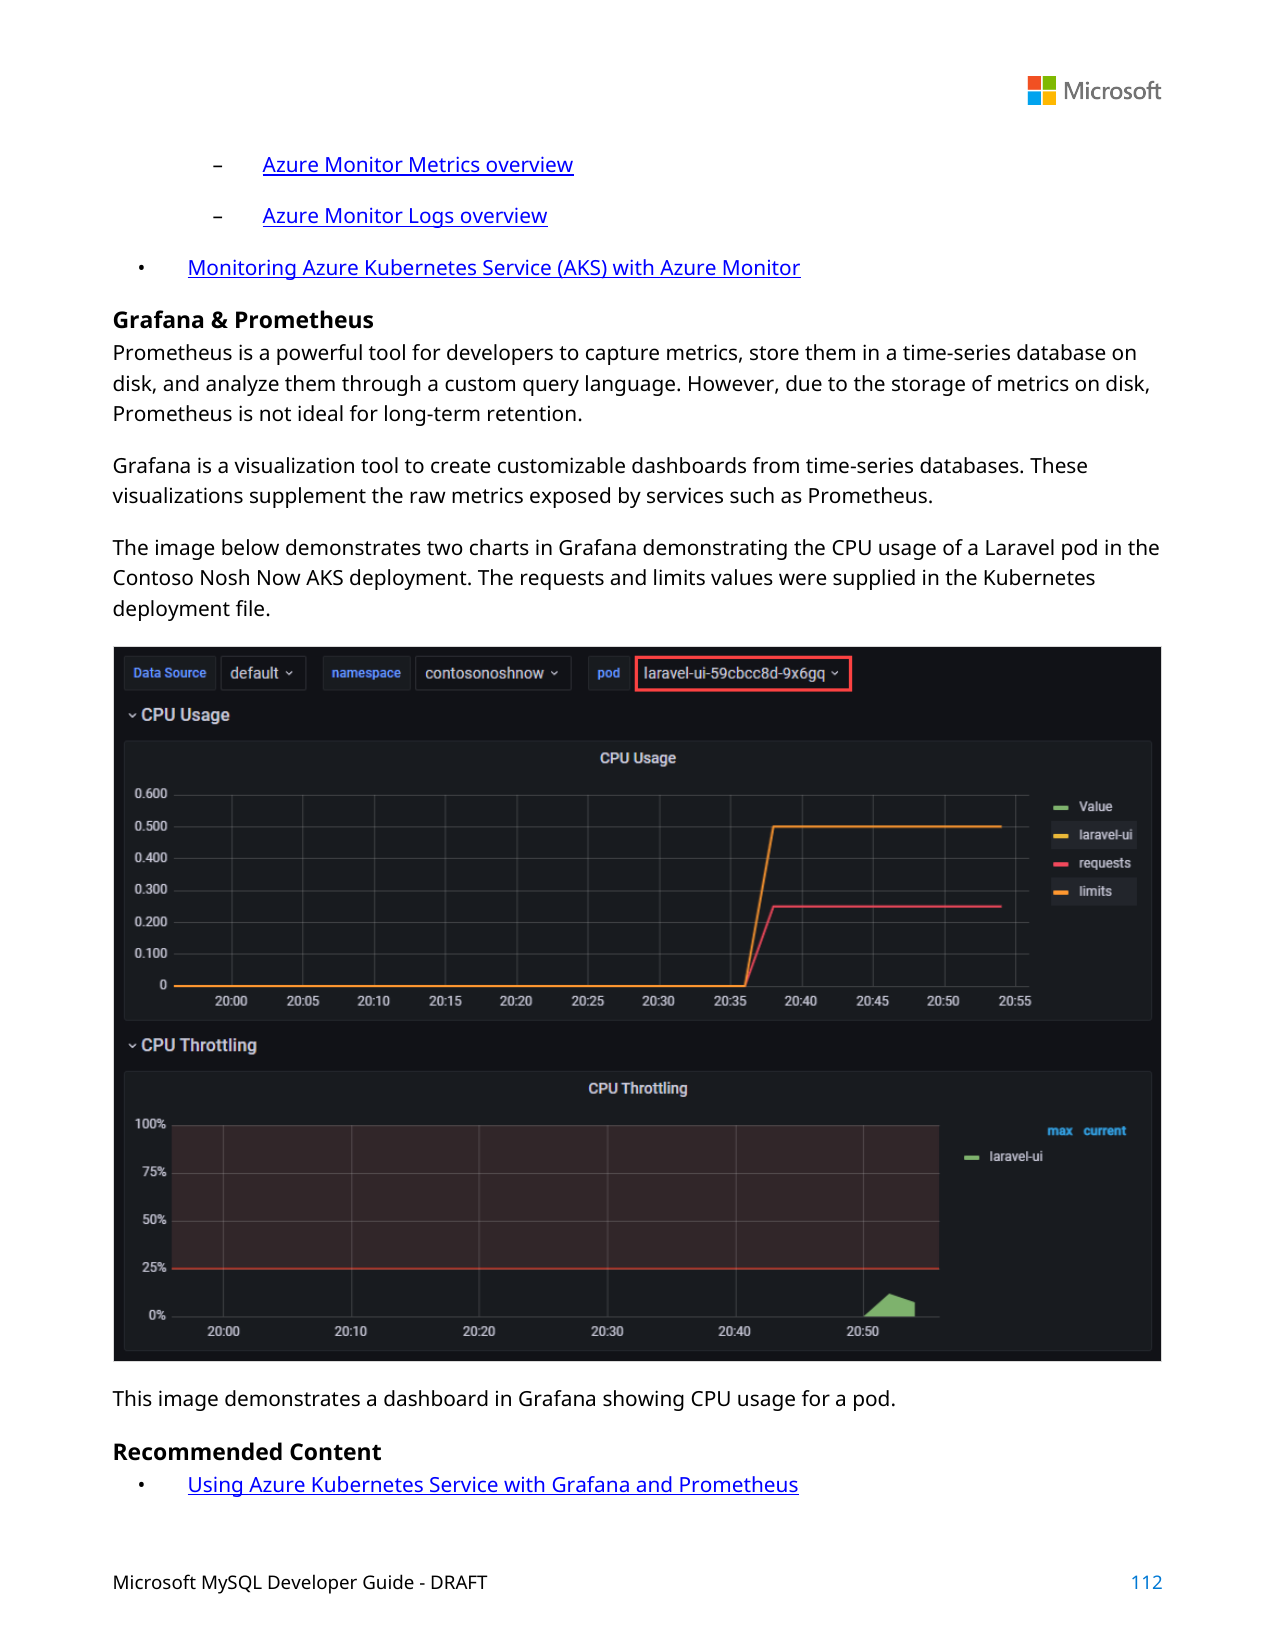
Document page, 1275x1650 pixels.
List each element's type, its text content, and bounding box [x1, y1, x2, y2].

picture [1026, 75, 1163, 107]
list Azure Monitor Logs overview [212, 201, 1162, 230]
subtitle Recommended Content [112, 1436, 1162, 1467]
list Monitoring Azure Kubernetes Service (AKS) with Azure Monitor [137, 253, 1162, 281]
list Using Azure Kubernetes Service with Grafana and Prometheus [137, 1470, 1162, 1498]
text Grafana is a visualization tool to create customizable dashboards from time-series databases. These visualizations supplement the raw metrics exposed by services such as Prometheus. [112, 451, 1162, 510]
text This image demonstrates a dashboard in Grafana showing CPU usage for a pod. [112, 1384, 1162, 1413]
subtitle Grafana & Prometheus [112, 304, 1162, 336]
text Prometheus is a powerful tool for developers to capture metrics, store them in a time-series database on disk, and analyze them through a custom query language. However, due to the storage of metrics on disk, Prometheus is not ideal for long-term retention. [112, 338, 1162, 428]
picture [114, 647, 1161, 1361]
list Azure Monitor Metrics overview [212, 150, 1162, 178]
text The image below demonstrates two charts in Grafana demonstrating the CPU usage of a Laravel pod in the Contoso Nosh Now AKS deployment. The requests and limits values were supplied in the Kubernetes deployment file. [112, 533, 1162, 623]
